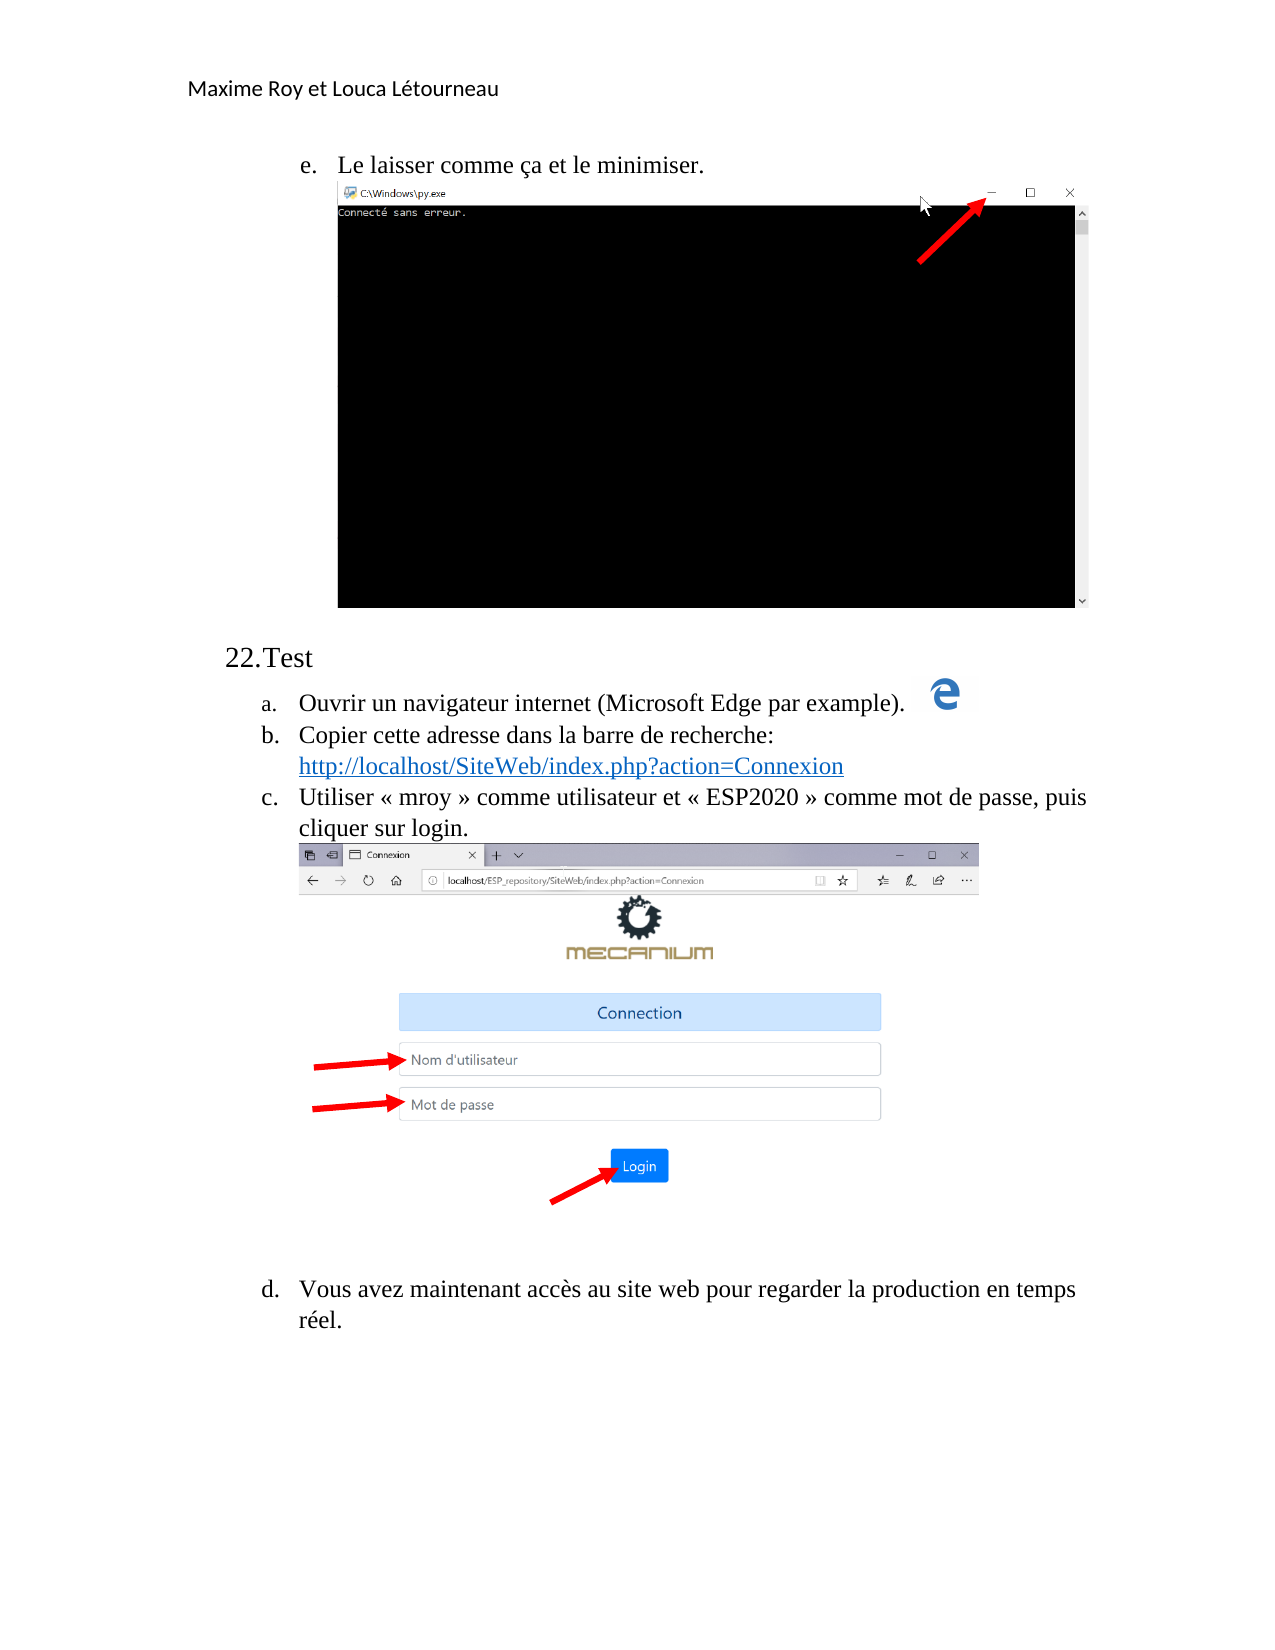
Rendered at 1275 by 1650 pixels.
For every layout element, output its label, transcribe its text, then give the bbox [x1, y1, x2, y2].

subtitle Test [225, 641, 1087, 674]
list Copier cette adresse dans la barre de recherche: http://localhost/SiteWeb/index.php?action=Connexion [261, 720, 1087, 779]
picture [298, 843, 979, 1267]
list Ouvrir un navigateur internet (Microsoft Edge par example). [261, 677, 1087, 717]
list Vous avez maintenant accès au site web pour regarder la production en temps réel. [261, 1274, 1087, 1334]
picture [910, 676, 980, 712]
picture [337, 181, 1089, 608]
